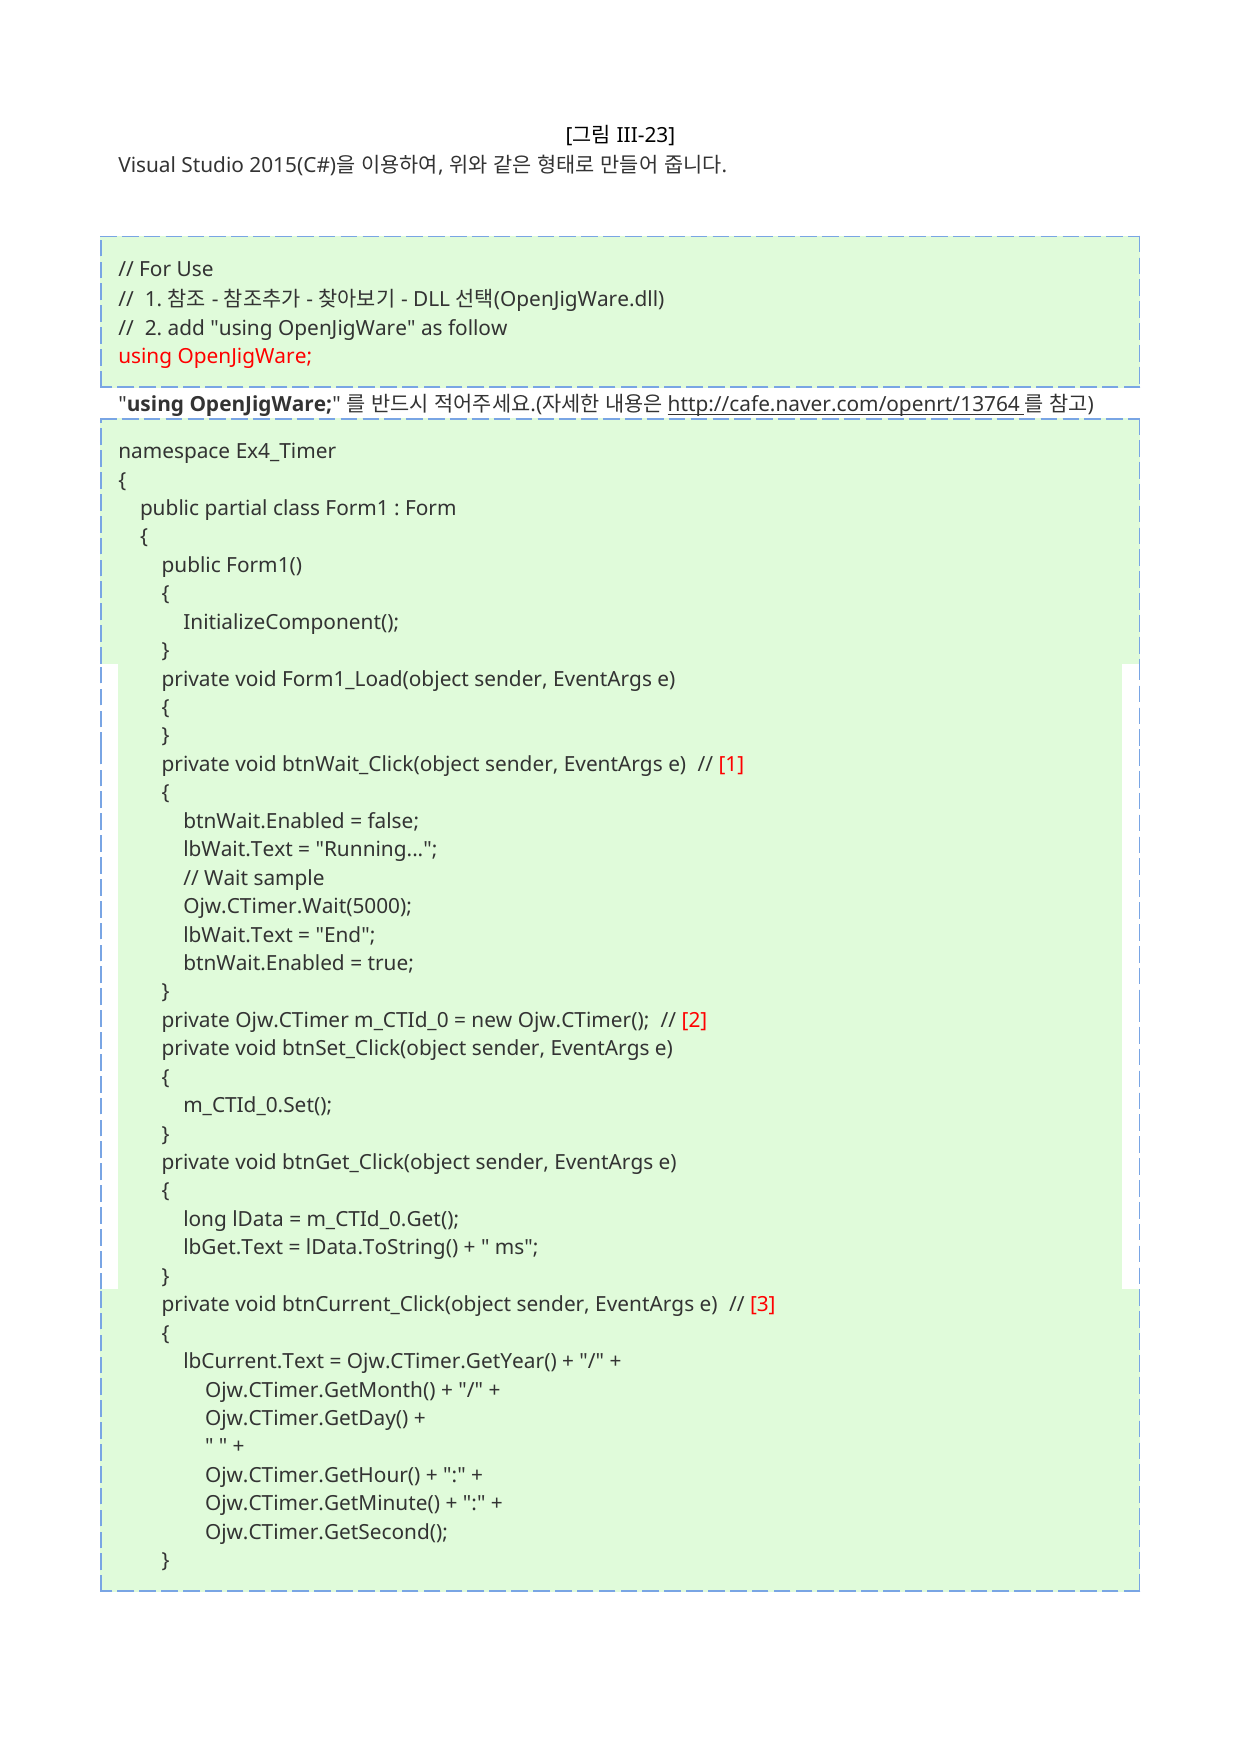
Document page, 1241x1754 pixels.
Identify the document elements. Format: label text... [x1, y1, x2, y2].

text private void btnWait_Click(object sender, EventArgs e) // [1] { btnWait.Enabled = false; lbWait.Text = "Running..."; // Wait sample Ojw.CTimer.Wait(5000); lbWait.Text = "End"; btnWait.Enabled = true; } [118, 749, 1122, 1005]
text Visual Studio 2015(C#)을 이용하여, 위와 같은 형태로 만들어 줍니다. [118, 148, 1122, 179]
text private Ojw.CTimer m_CTId_0 = new Ojw.CTimer(); // [2] private void btnSet_Click(object sender, EventArgs e) { m_CTId_0.Set(); } private void btnGet_Click(object sender, EventArgs e) { long lData = m_CTId_0.Get(); lbGet.Text = lData.ToString() + " ms"; } [118, 1005, 1122, 1271]
text // For Use // 1. 참조 - 참조추가 - 찾아보기 - DLL 선택(OpenJigWare.dll) // 2. add "using OpenJigWare" as follow using OpenJigWare; [100, 236, 1140, 388]
text "using OpenJigWare;" 를 반드시 적어주세요.(자세한 내용은 http://cafe.naver.com/openrt/13764를 참고) [118, 388, 1122, 418]
text [그림 III-23] [118, 118, 1122, 148]
text namespace Ex4_Timer { public partial class Form1 : Form { public Form1() { InitializeComponent(); } [100, 418, 1140, 664]
text private void btnCurrent_Click(object sender, EventArgs e) // [3] { lbCurrent.Text = Ojw.CTimer.GetYear() + "/" + Ojw.CTimer.GetMonth() + "/" + Ojw.CTimer.GetDay() + " " + Ojw.CTimer.GetHour() + ":" + Ojw.CTimer.GetMinute() + ":" + Ojw.CTimer.GetSecond(); } [100, 1271, 1140, 1592]
text private void Form1_Load(object sender, EventArgs e) { } [118, 664, 1122, 749]
